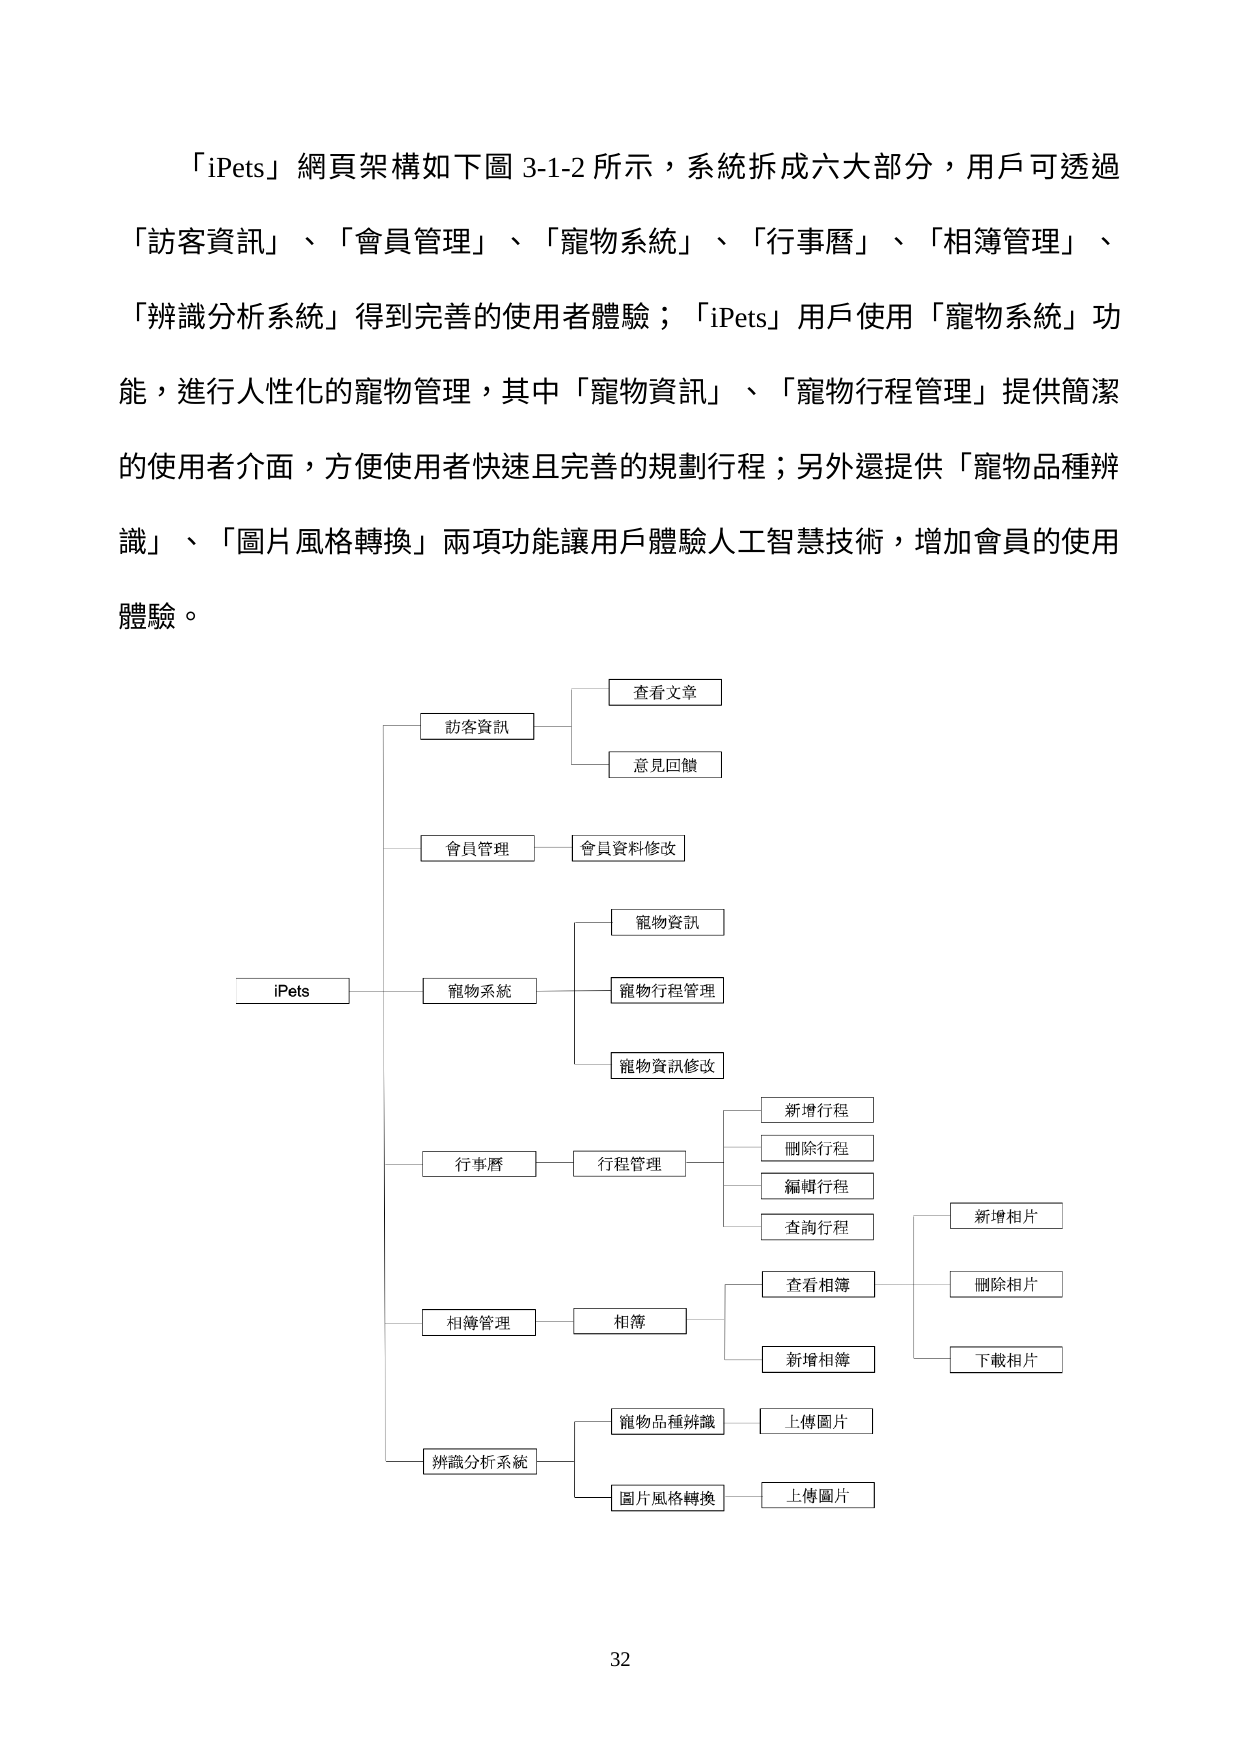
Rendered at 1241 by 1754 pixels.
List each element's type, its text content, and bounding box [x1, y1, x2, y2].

picture [236, 677, 1063, 1516]
text 「iPets」網頁架構如下圖3-1-2所示，系統拆成六大部分，用戶可透過「訪客資訊」、「會員管理」、「寵物系統」、「行事曆」、「相簿管理」、「辨識分析系統」得到完善的使用者體驗；「iPets」用戶使用「寵物系統」功能，進行人性化的寵物管理，其中「寵物資訊」、「寵物行程管理」提供簡潔的使用者介面，方便使用者快速且完善的規劃行程；另外還提供「寵物品種辨識」、「圖片風格轉換」兩項功能讓用戶體驗人工智慧技術，增加會員的使用體驗。 [118, 127, 1122, 652]
